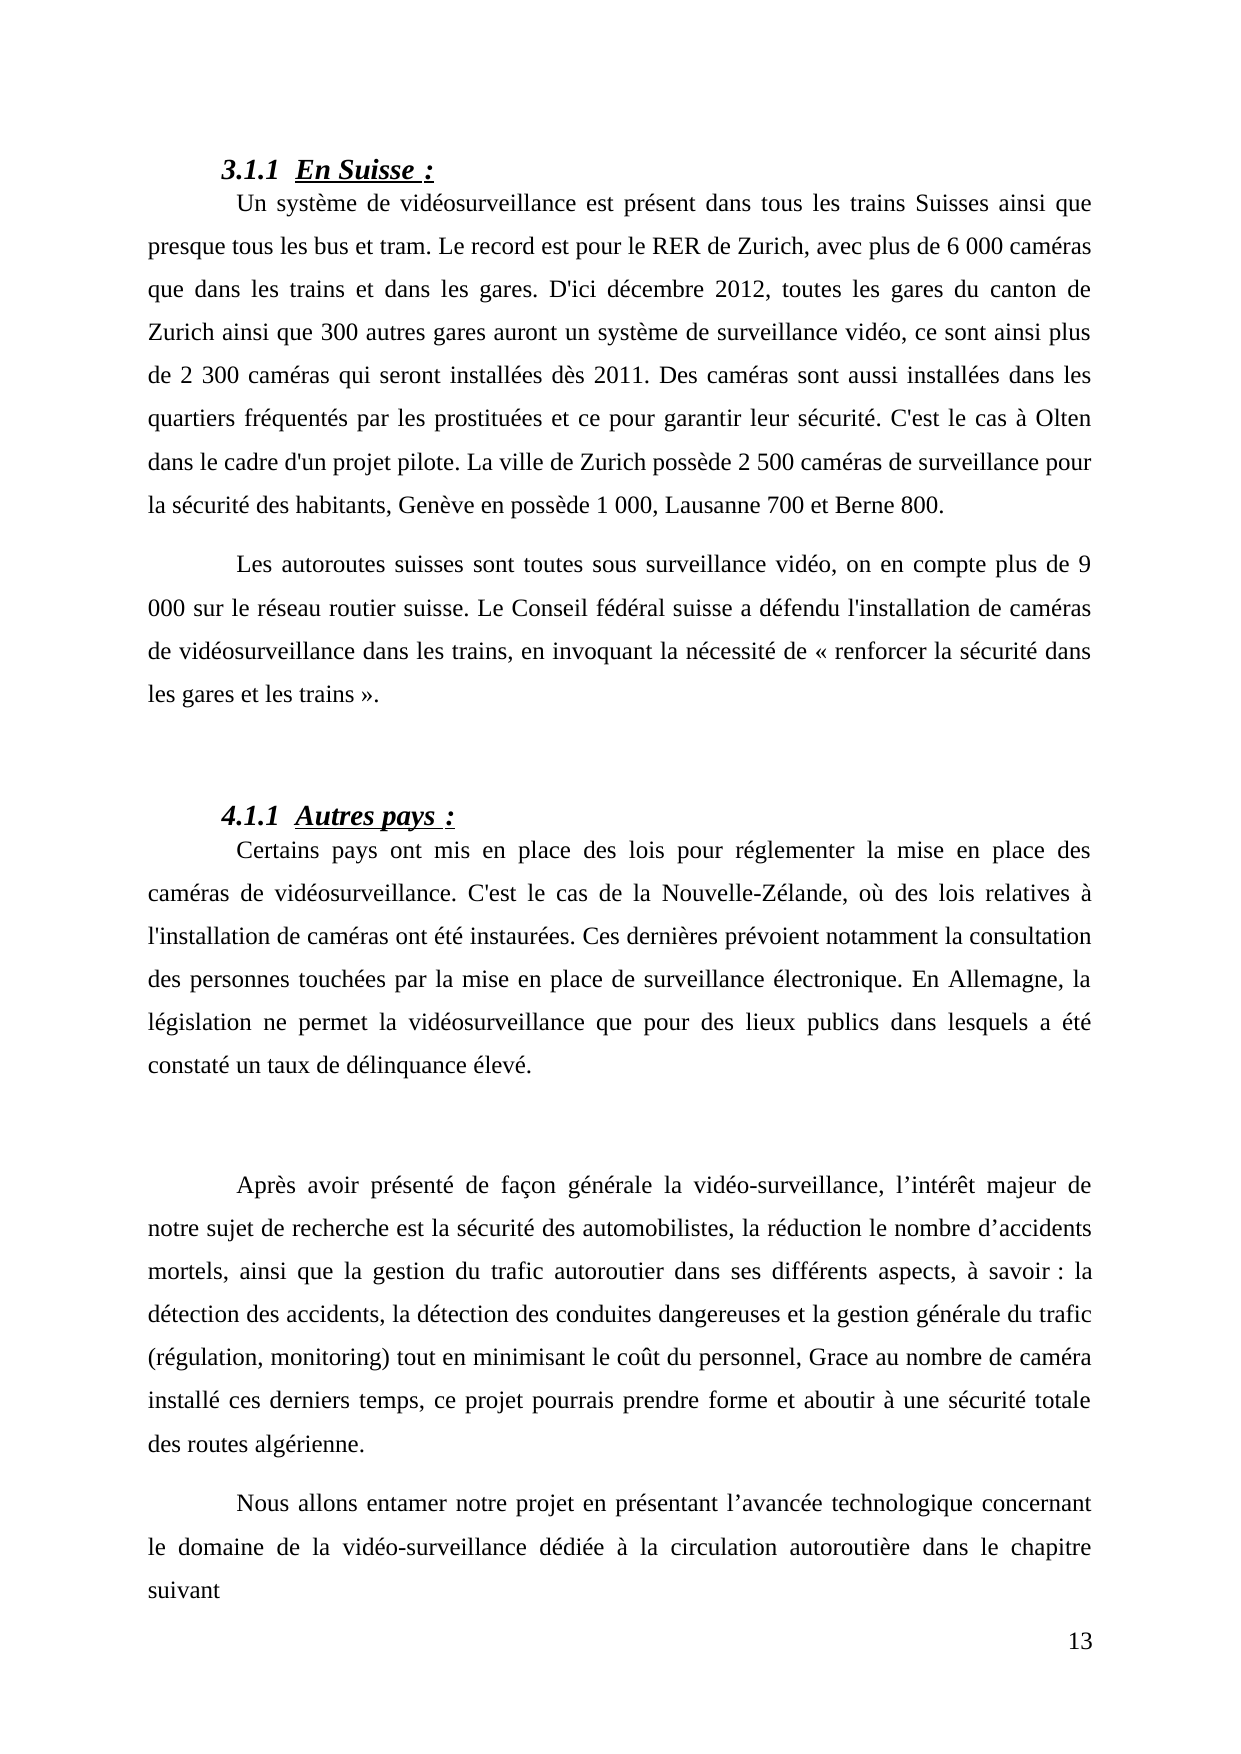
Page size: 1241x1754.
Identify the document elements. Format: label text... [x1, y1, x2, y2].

text Nous allons entamer notre projet en présentant l’avancée technologique concernant le domaine de la vidéo-surveillance dédiée à la circulation autoroutière dans le chapitre suivant [148, 1488, 1093, 1603]
text Certains pays ont mis en place des lois pour réglementer la mise en place des caméras de vidéosurveillance. C'est le cas de la Nouvelle-Zélande, où des lois relatives à l'installation de caméras ont été instaurées. Ces dernières prévoient notamment la consultation des personnes touchées par la mise en place de surveillance électronique. En Allemagne, la législation ne permet la vidéosurveillance que pour des lieux publics dans lesquels a été constaté un taux de délinquance élevé. [148, 835, 1093, 1079]
subtitle Autres pays : [221, 798, 1093, 832]
text Un système de vidéosurveillance est présent dans tous les trains Suisses ainsi que presque tous les bus et tram. Le record est pour le RER de Zurich, avec plus de 6 000 caméras que dans les trains et dans les gares. D'ici décembre 2012, toutes les gares du canton de Zurich ainsi que 300 autres gares auront un système de surveillance vidéo, ce sont ainsi plus de 2 300 caméras qui seront installées dès 2011. Des caméras sont aussi installées dans les quartiers fréquentés par les prostituées et ce pour garantir leur sécurité. C'est le cas à Olten dans le cadre d'un projet pilote. La ville de Zurich possède 2 500 caméras de surveillance pour la sécurité des habitants, Genève en possède 1 000, Lausanne 700 et Berne 800. [148, 188, 1093, 518]
text Les autoroutes suisses sont toutes sous surveillance vidéo, on en compte plus de 9 000 sur le réseau routier suisse. Le Conseil fédéral suisse a défendu l'installation de caméras de vidéosurveillance dans les trains, en invoquant la nécessité de « renforcer la sécurité dans les gares et les trains ». [148, 549, 1093, 708]
subtitle En Suisse : [221, 152, 1093, 185]
text Après avoir présenté de façon générale la vidéo-surveillance, l’intérêt majeur de notre sujet de recherche est la sécurité des automobilistes, la réduction le nombre d’accidents mortels, ainsi que la gestion du trafic autoroutier dans ses différents aspects, à savoir : la détection des accidents, la détection des conduites dangereuses et la gestion générale du trafic (régulation, monitoring) tout en minimisant le coût du personnel, Grace au nombre de caméra installé ces derniers temps, ce projet pourrais prendre forme et aboutir à une sécurité totale des routes algérienne. [148, 1170, 1093, 1457]
